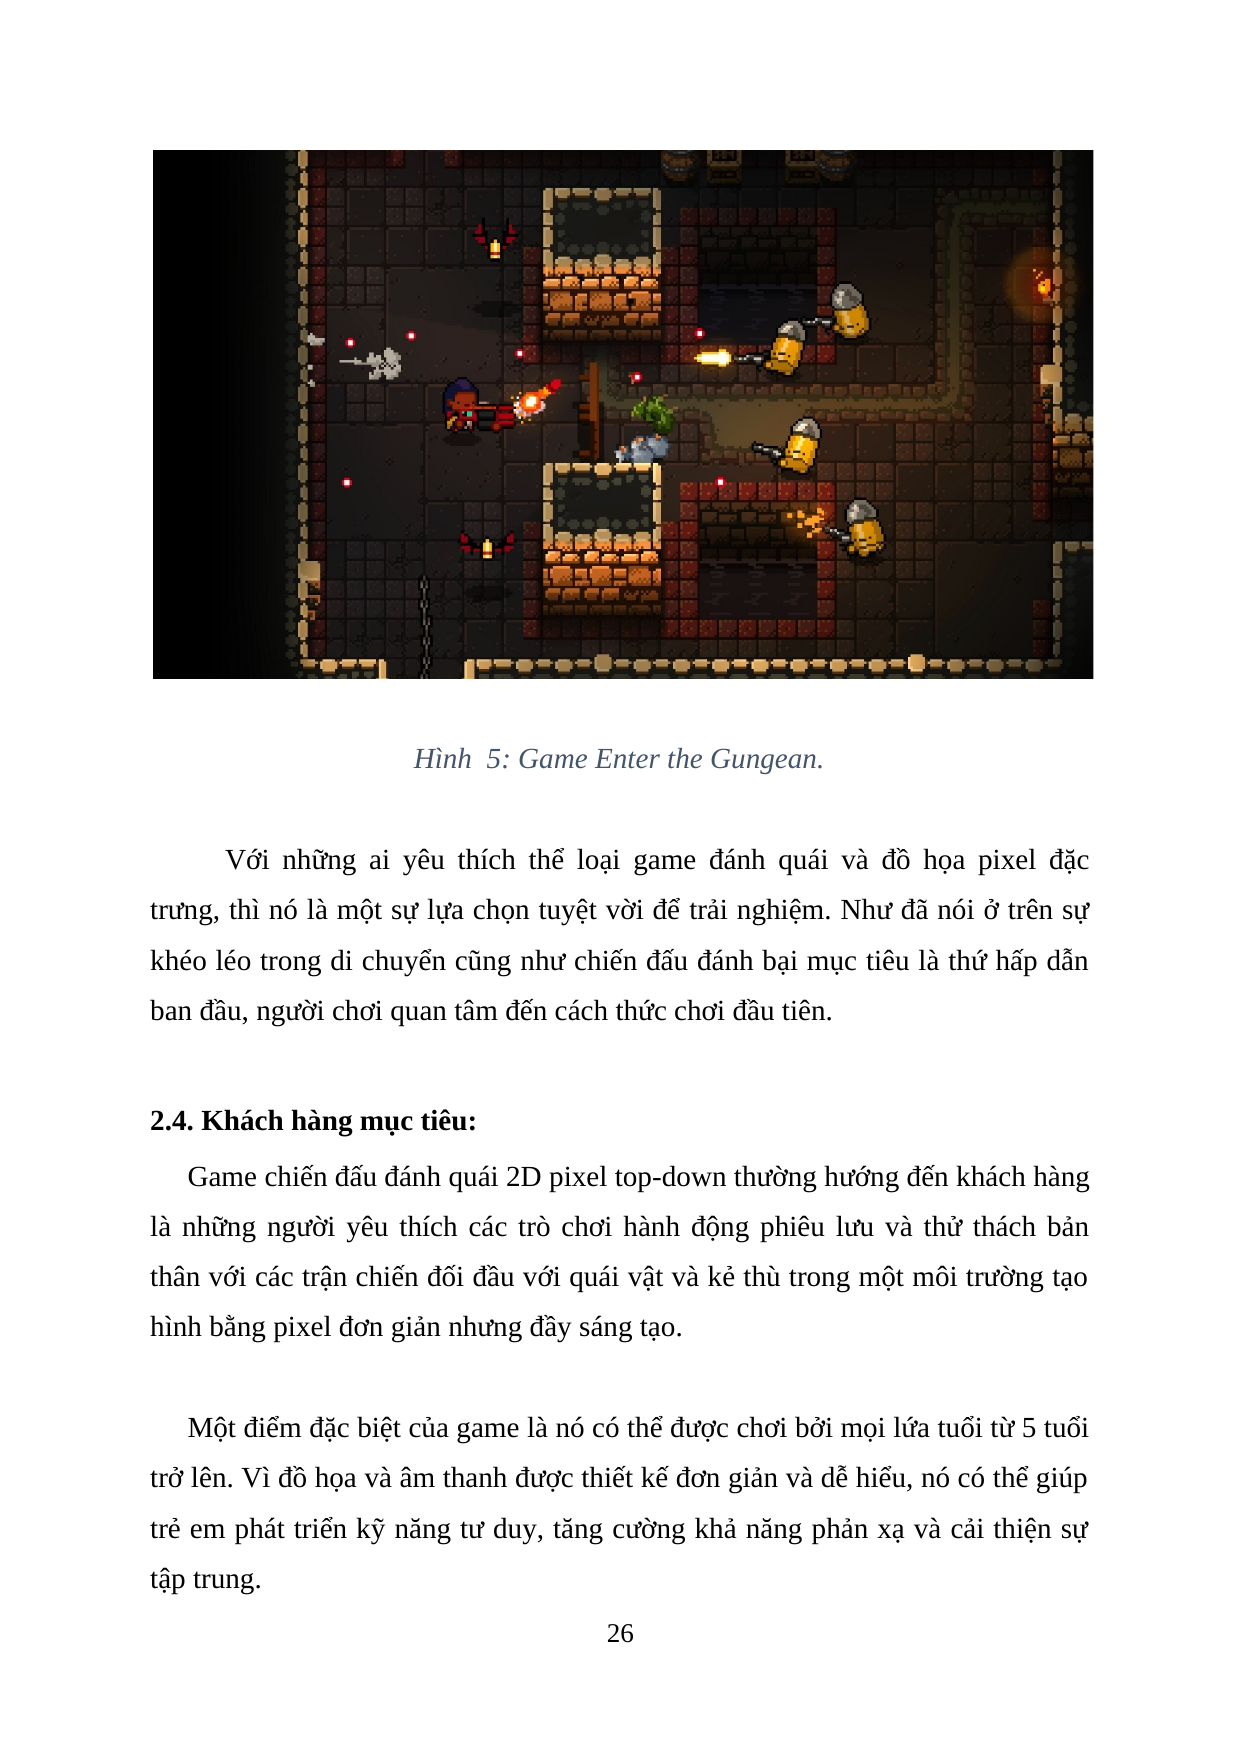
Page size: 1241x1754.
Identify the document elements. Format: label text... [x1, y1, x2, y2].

text Khách hàng mục tiêu: [150, 1103, 1090, 1136]
text Một điểm đặc biệt của game là nó có thể được chơi bởi mọi lứa tuổi từ 5 tuổi trở lên. Vì đồ họa và âm thanh được thiết kế đơn giản và dễ hiểu, nó có thể giúp trẻ em phát triển kỹ năng tư duy, tăng cường khả năng phản xạ và cải thiện sự tập trung. [150, 1410, 1090, 1595]
text Với những ai yêu thích thể loại game đánh quái và đồ họa pixel đặc trưng, thì nó là một sự lựa chọn tuyệt vời để trải nghiệm. Như đã nói ở trên sự khéo léo trong di chuyển cũng như chiến đấu đánh bại mục tiêu là thứ hấp dẫn ban đầu, người chơi quan tâm đến cách thức chơi đầu tiên. [150, 842, 1090, 1027]
picture [153, 150, 1094, 679]
text Game chiến đấu đánh quái 2D pixel top-down thường hướng đến khách hàng là những người yêu thích các trò chơi hành động phiêu lưu và thử thách bản thân với các trận chiến đối đầu với quái vật và kẻ thù trong một môi trường tạo hình bằng pixel đơn giản nhưng đầy sáng tạo. [150, 1159, 1090, 1343]
text Hình 5: Game Enter the Gungean. [150, 741, 1090, 775]
